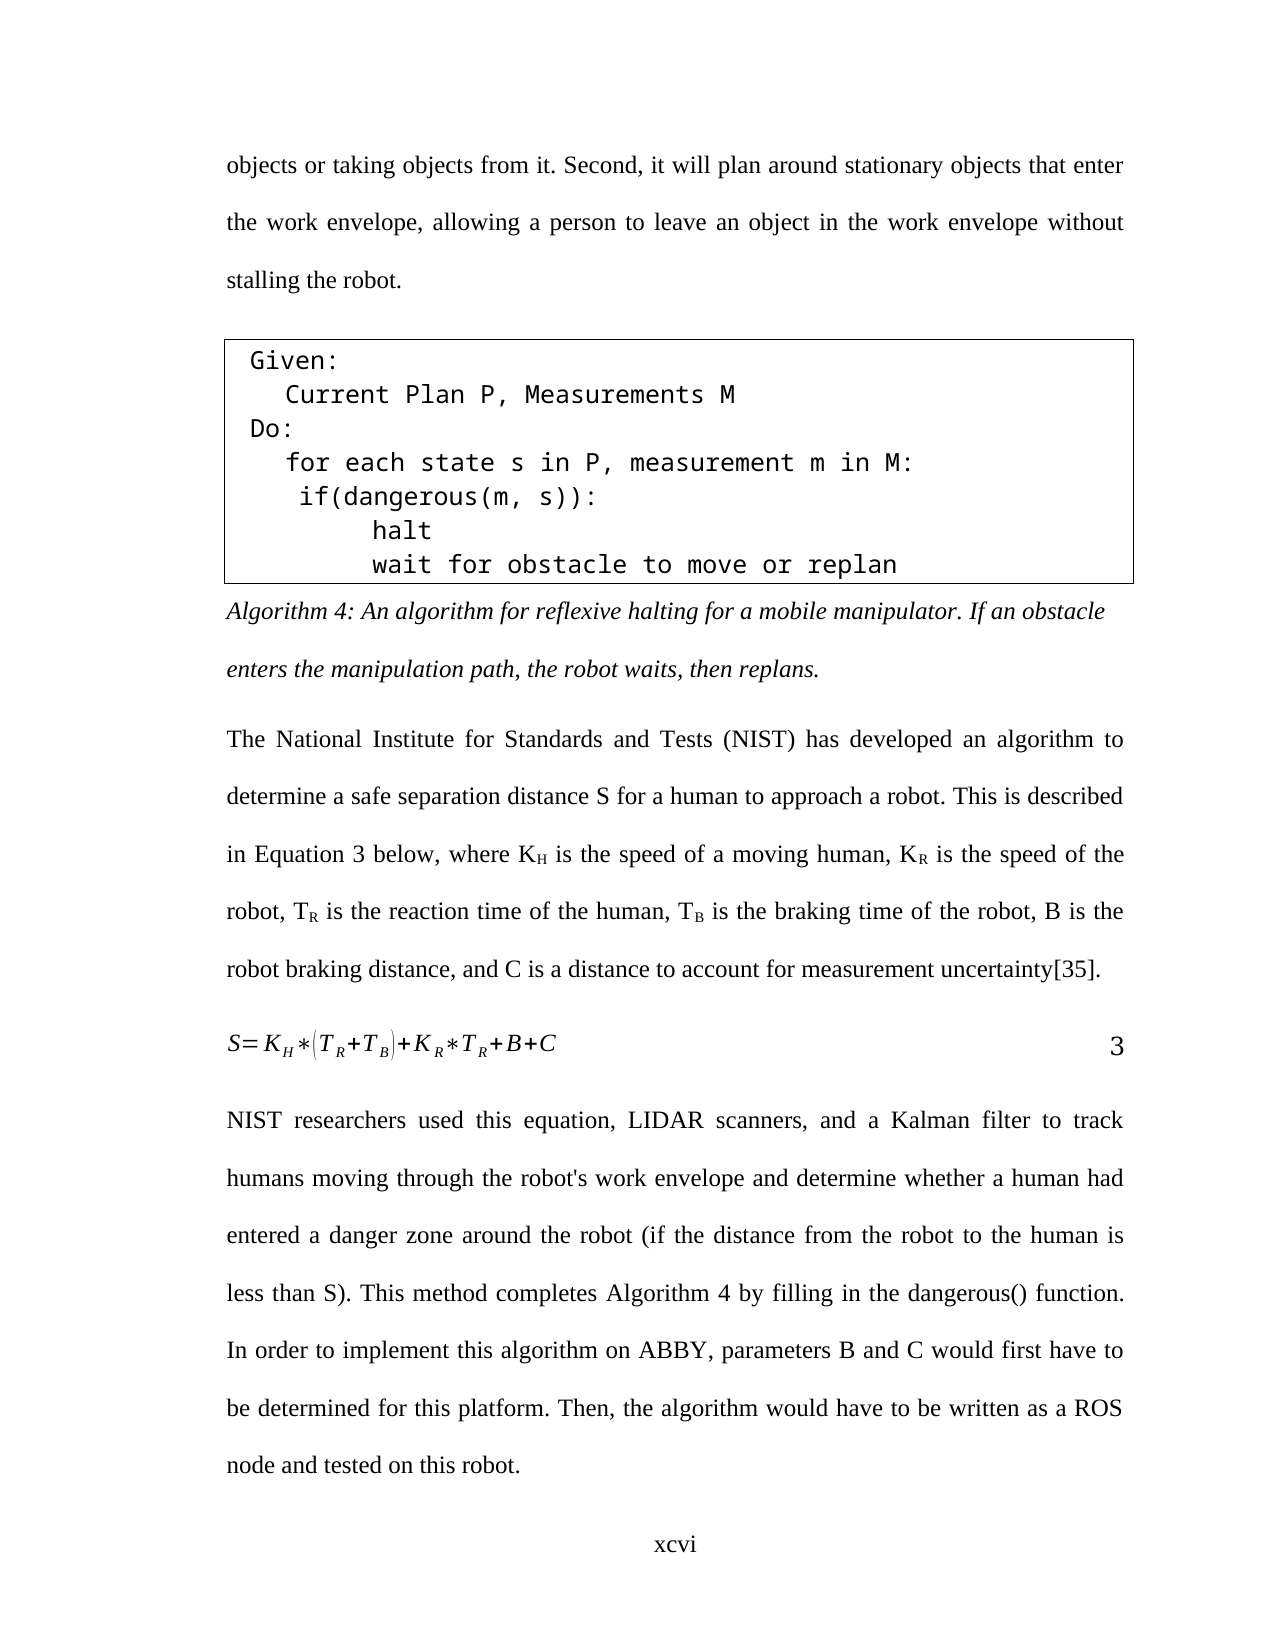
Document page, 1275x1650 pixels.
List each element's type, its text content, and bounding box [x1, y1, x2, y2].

text Algorithm 4: An algorithm for reflexive halting for a mobile manipulator. If an obstacle enters the manipulation path, the robot waits, then replans. [226, 596, 1125, 683]
text 3 [226, 1028, 1125, 1063]
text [226, 150, 1125, 294]
text Given: Current Plan P, Measurements M Do: for each state s in P, measurement m in M: if(dangerous(m, s)): halt wait for obstacle to move or replan [225, 340, 1133, 583]
text NIST researchers used this equation, LIDAR scanners, and a Kalman filter to track humans moving through the robot's work envelope and determine whether a human had entered a danger zone around the robot (if the distance from the robot to the human is less than S). This method completes Algorithm 4 by filling in the dangerous() function. In order to implement this algorithm on ABBY, parameters B and C would first have to be determined for this platform. Then, the algorithm would have to be written as a ROS node and tested on this robot. [226, 1105, 1125, 1479]
text The National Institute for Standards and Tests (NIST) has developed an algorithm to determine a safe separation distance S for a human to approach a robot. This is described in Equation 3 below, where KH is the speed of a moving human, KR is the speed of the robot, TR is the reaction time of the human, TB is the braking time of the robot, B is the robot braking distance, and C is a distance to account for measurement uncertainty[35]. [226, 724, 1125, 983]
